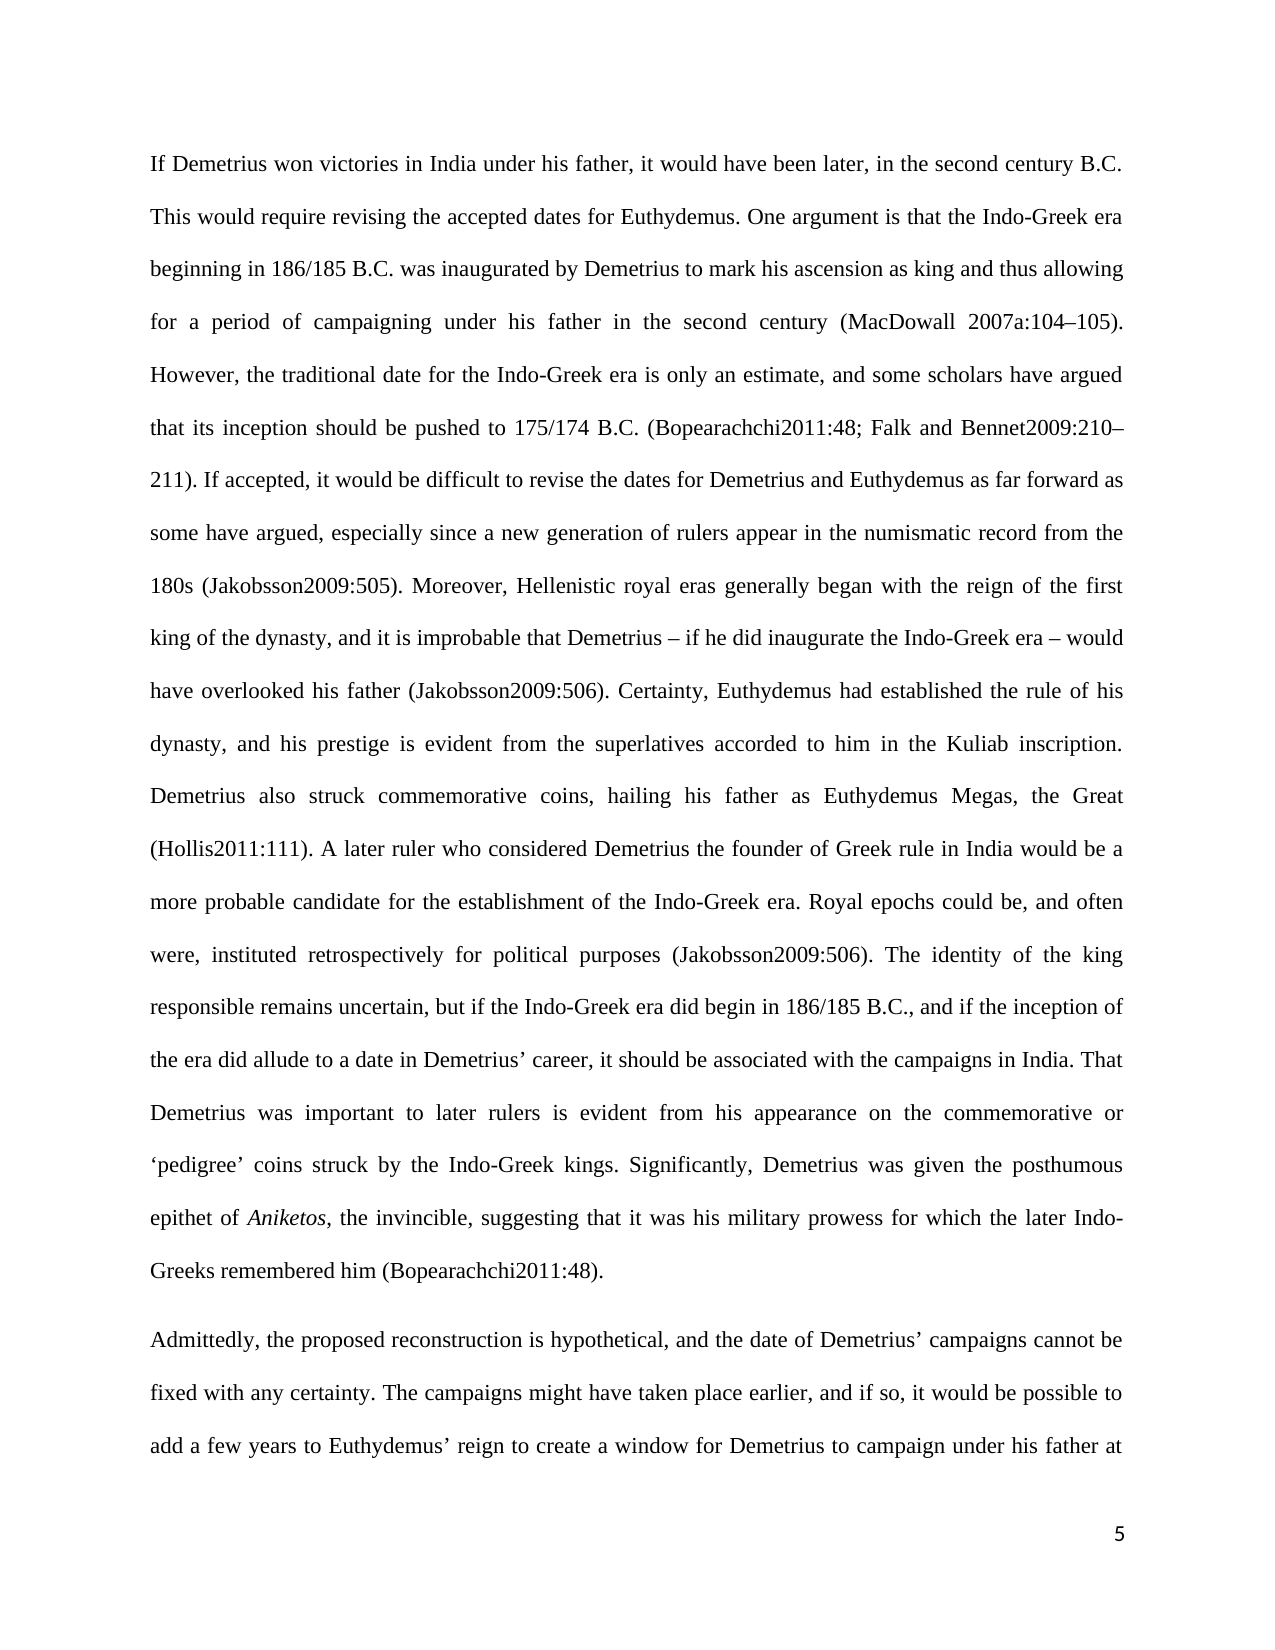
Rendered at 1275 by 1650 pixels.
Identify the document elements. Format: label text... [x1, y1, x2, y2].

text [150, 1326, 1125, 1458]
text If Demetrius won victories in India under his father, it would have been later, in the second century B.C. This would require revising the accepted dates for Euthydemus. One argument is that the Indo-Greek era beginning in 186/185 B.C. was inaugurated by Demetrius to mark his ascension as king and thus allowing for a period of campaigning under his father in the second century (MacDowall 2007a:104–105). However, the traditional date for the Indo-Greek era is only an estimate, and some scholars have argued that its inception should be pushed to 175/174 B.C. (Bopearachchi2011:48; Falk and Bennet2009:210–211). If accepted, it would be difficult to revise the dates for Demetrius and Euthydemus as far forward as some have argued, especially since a new generation of rulers appear in the numismatic record from the 180s (Jakobsson2009:505). Moreover, Hellenistic royal eras generally began with the reign of the first king of the dynasty, and it is improbable that Demetrius – if he did inaugurate the Indo-Greek era – would have overlooked his father (Jakobsson2009:506). Certainty, Euthydemus had established the rule of his dynasty, and his prestige is evident from the superlatives accorded to him in the Kuliab inscription. Demetrius also struck commemorative coins, hailing his father as Euthydemus Megas, the Great (Hollis2011:111). A later ruler who considered Demetrius the founder of Greek rule in India would be a more probable candidate for the establishment of the Indo-Greek era. Royal epochs could be, and often were, instituted retrospectively for political purposes (Jakobsson2009:506). The identity of the king responsible remains uncertain, but if the Indo-Greek era did begin in 186/185 B.C., and if the inception of the era did allude to a date in Demetrius’ career, it should be associated with the campaigns in India. That Demetrius was important to later rulers is evident from his appearance on the commemorative or ‘pedigree’ coins struck by the Indo-Greek kings. Significantly, Demetrius was given the posthumous epithet of Aniketos, the invincible, suggesting that it was his military prowess for which the later Indo-Greeks remembered him (Bopearachchi2011:48). [150, 150, 1125, 1283]
